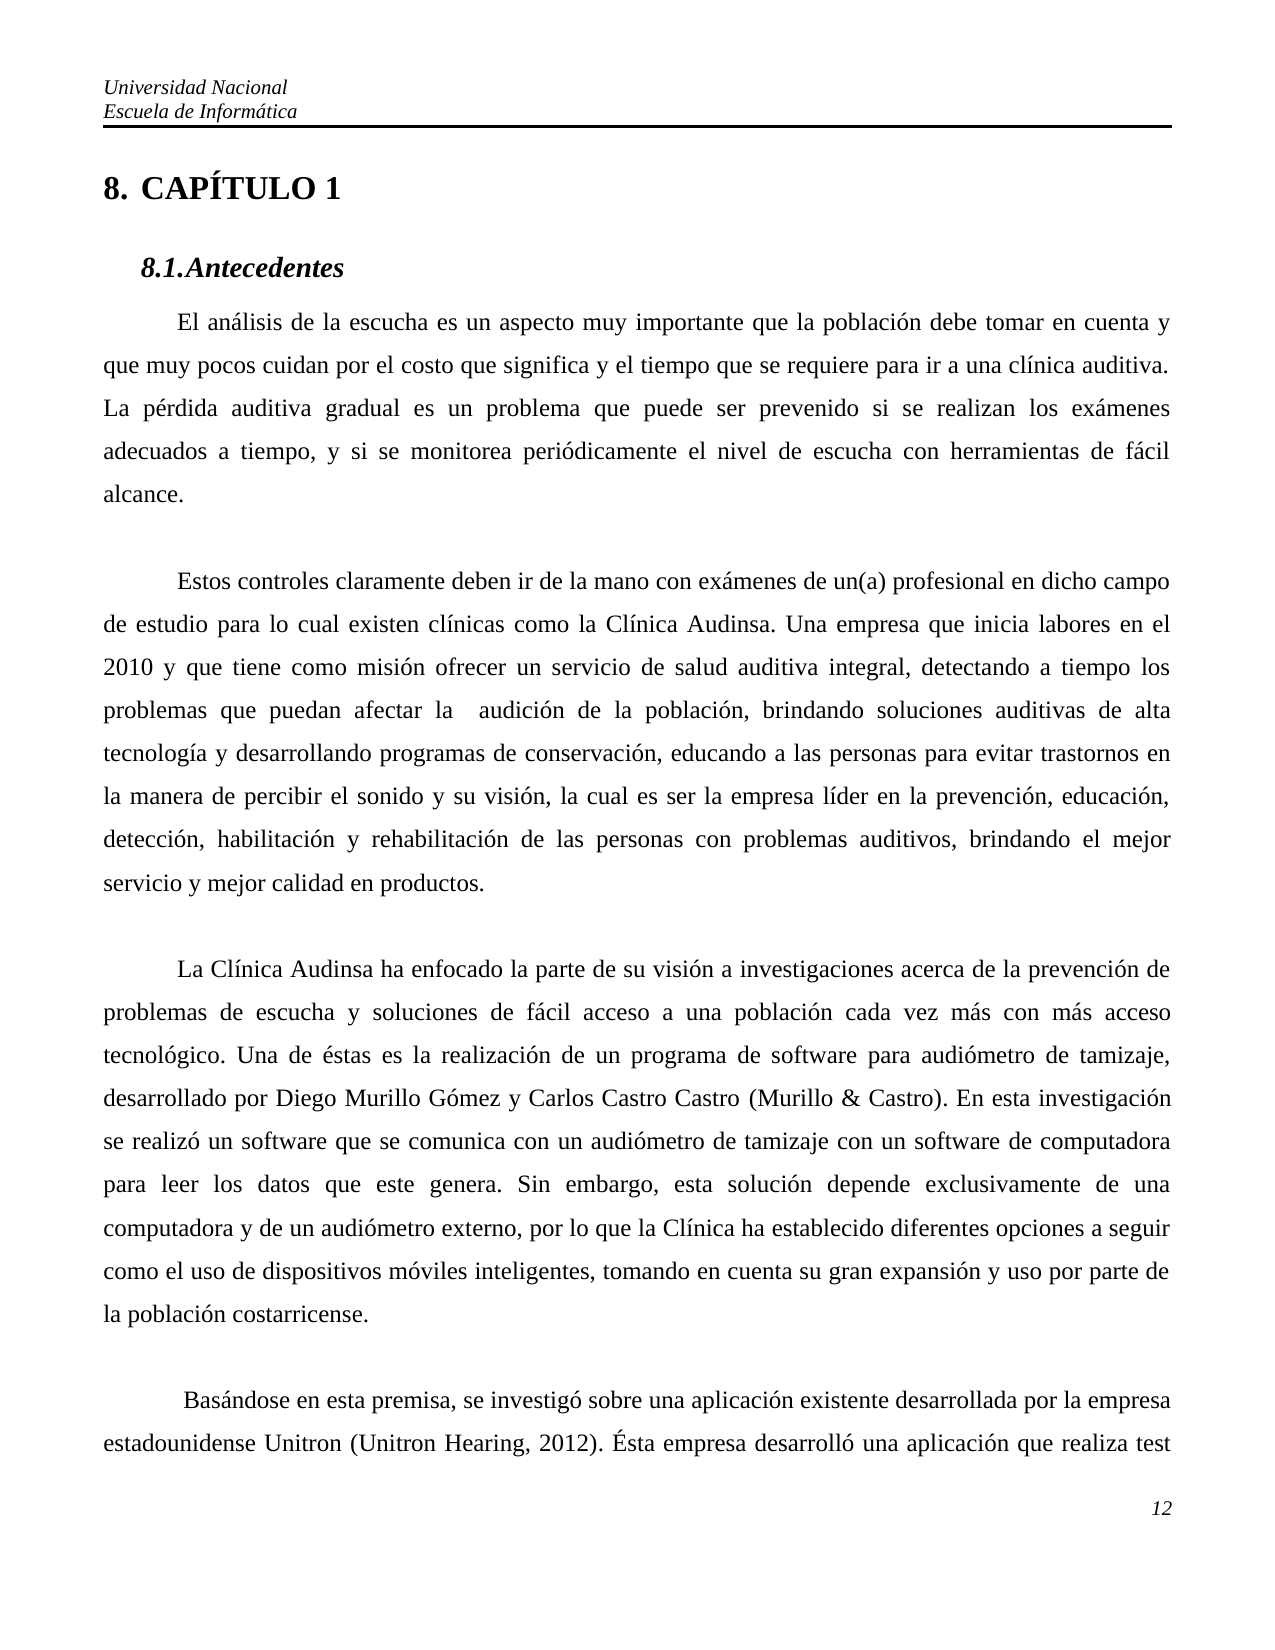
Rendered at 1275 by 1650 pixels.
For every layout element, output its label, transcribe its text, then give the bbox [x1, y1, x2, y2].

text La Clínica Audinsa ha enfocado la parte de su visión a investigaciones acerca de la prevención de problemas de escucha y soluciones de fácil acceso a una población cada vez más con más acceso tecnológico. Una de éstas es la realización de un programa de software para audiómetro de tamizaje, desarrollado por Diego Murillo Gómez y Carlos Castro Castro . En esta investigación se realizó un software que se comunica con un audiómetro de tamizaje con un software de computadora para leer los datos que este genera. Sin embargo, esta solución depende exclusivamente de una computadora y de un audiómetro externo, por lo que la Clínica ha establecido diferentes opciones a seguir como el uso de dispositivos móviles inteligentes, tomando en cuenta su gran expansión y uso por parte de la población costarricense. [103, 954, 1172, 1328]
text CAPÍTULO 1 [103, 168, 1172, 206]
text Antecedentes [141, 251, 1172, 284]
text El análisis de la escucha es un aspecto muy importante que la población debe tomar en cuenta y que muy pocos cuidan por el costo que significa y el tiempo que se requiere para ir a una clínica auditiva. La pérdida auditiva gradual es un problema que puede ser prevenido si se realizan los exámenes adecuados a tiempo, y si se monitorea periódicamente el nivel de escucha con herramientas de fácil alcance. [103, 307, 1172, 508]
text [103, 1385, 1172, 1457]
text Estos controles claramente deben ir de la mano con exámenes de un(a) profesional en dicho campo de estudio para lo cual existen clínicas como la Clínica Audinsa. Una empresa que inicia labores en el 2010 y que tiene como misión ofrecer un servicio de salud auditiva integral, detectando a tiempo los problemas que puedan afectar la audición de la población, brindando soluciones auditivas de alta tecnología y desarrollando programas de conservación, educando a las personas para evitar trastornos en la manera de percibir el sonido y su visión, la cual es ser la empresa líder en la prevención, educación, detección, habilitación y rehabilitación de las personas con problemas auditivos, brindando el mejor servicio y mejor calidad en productos. [103, 566, 1172, 896]
